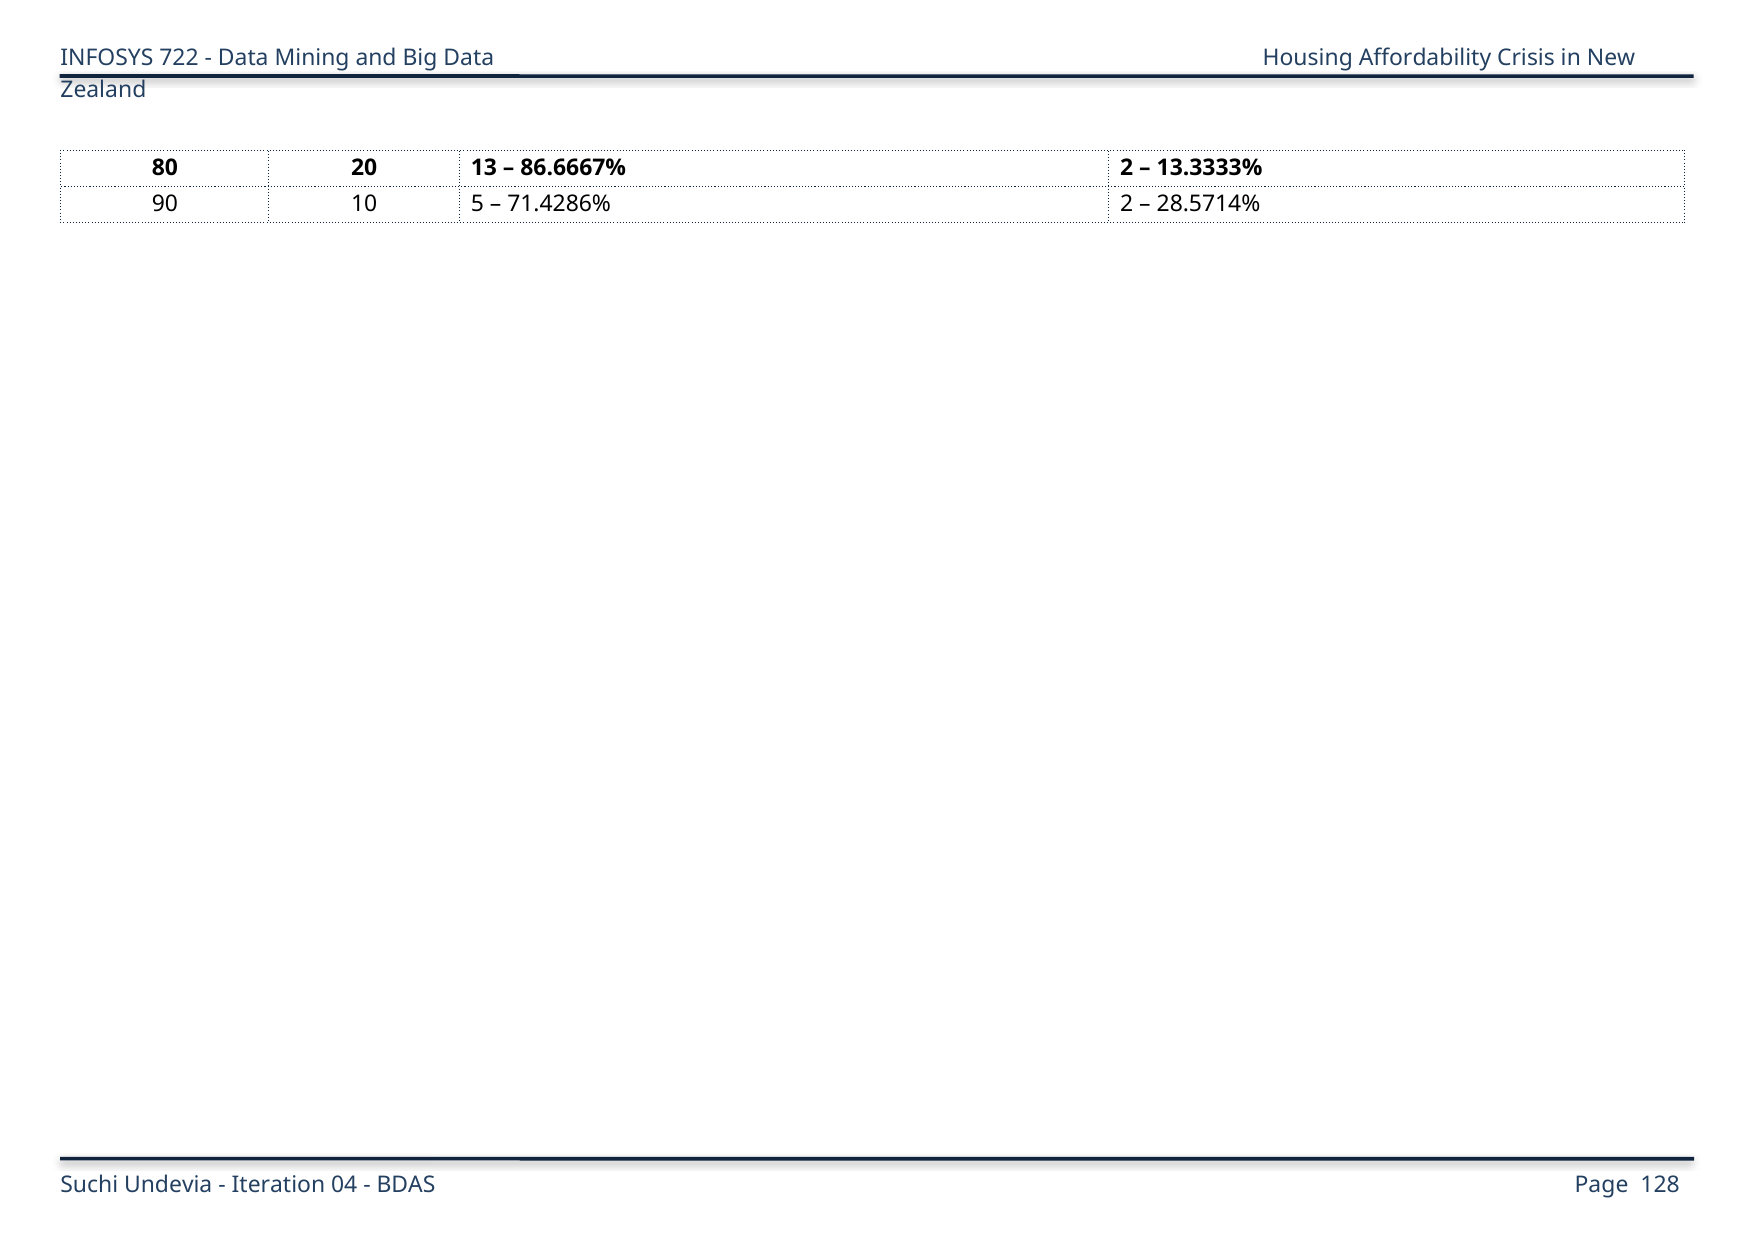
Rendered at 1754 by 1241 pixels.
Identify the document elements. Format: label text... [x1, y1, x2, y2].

table_cell 5 – 71.4286% [459, 186, 1109, 222]
table_cell 20 [269, 150, 459, 186]
table_cell 13 – 86.6667% [459, 150, 1109, 186]
table_cell 10 [269, 186, 459, 222]
table_cell 2 – 28.5714% [1109, 186, 1684, 222]
table_cell 90 [61, 186, 268, 222]
table_cell 2 – 13.3333% [1109, 150, 1684, 186]
table_cell 80 [61, 150, 268, 186]
